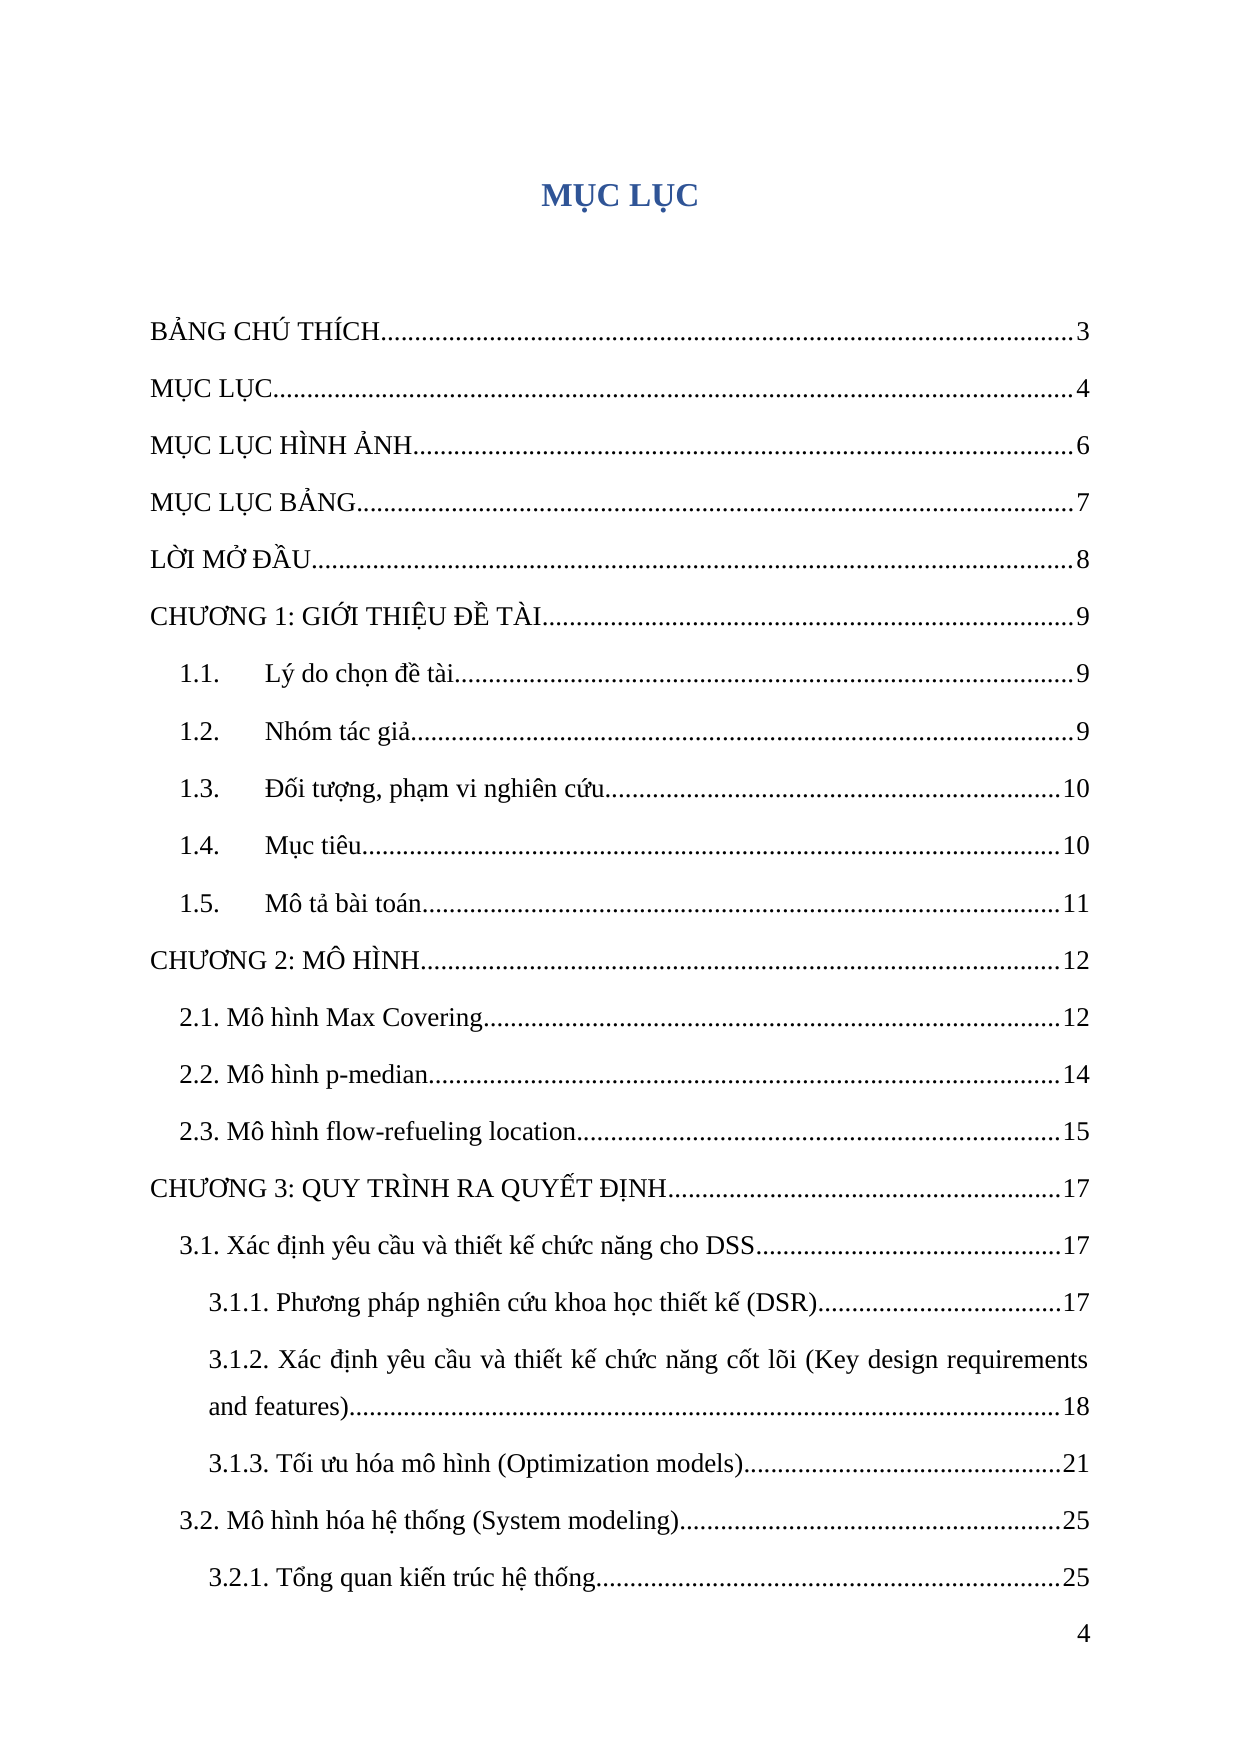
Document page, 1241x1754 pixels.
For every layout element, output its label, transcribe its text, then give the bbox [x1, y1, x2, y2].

subtitle MỤC LỤC [150, 175, 1090, 213]
